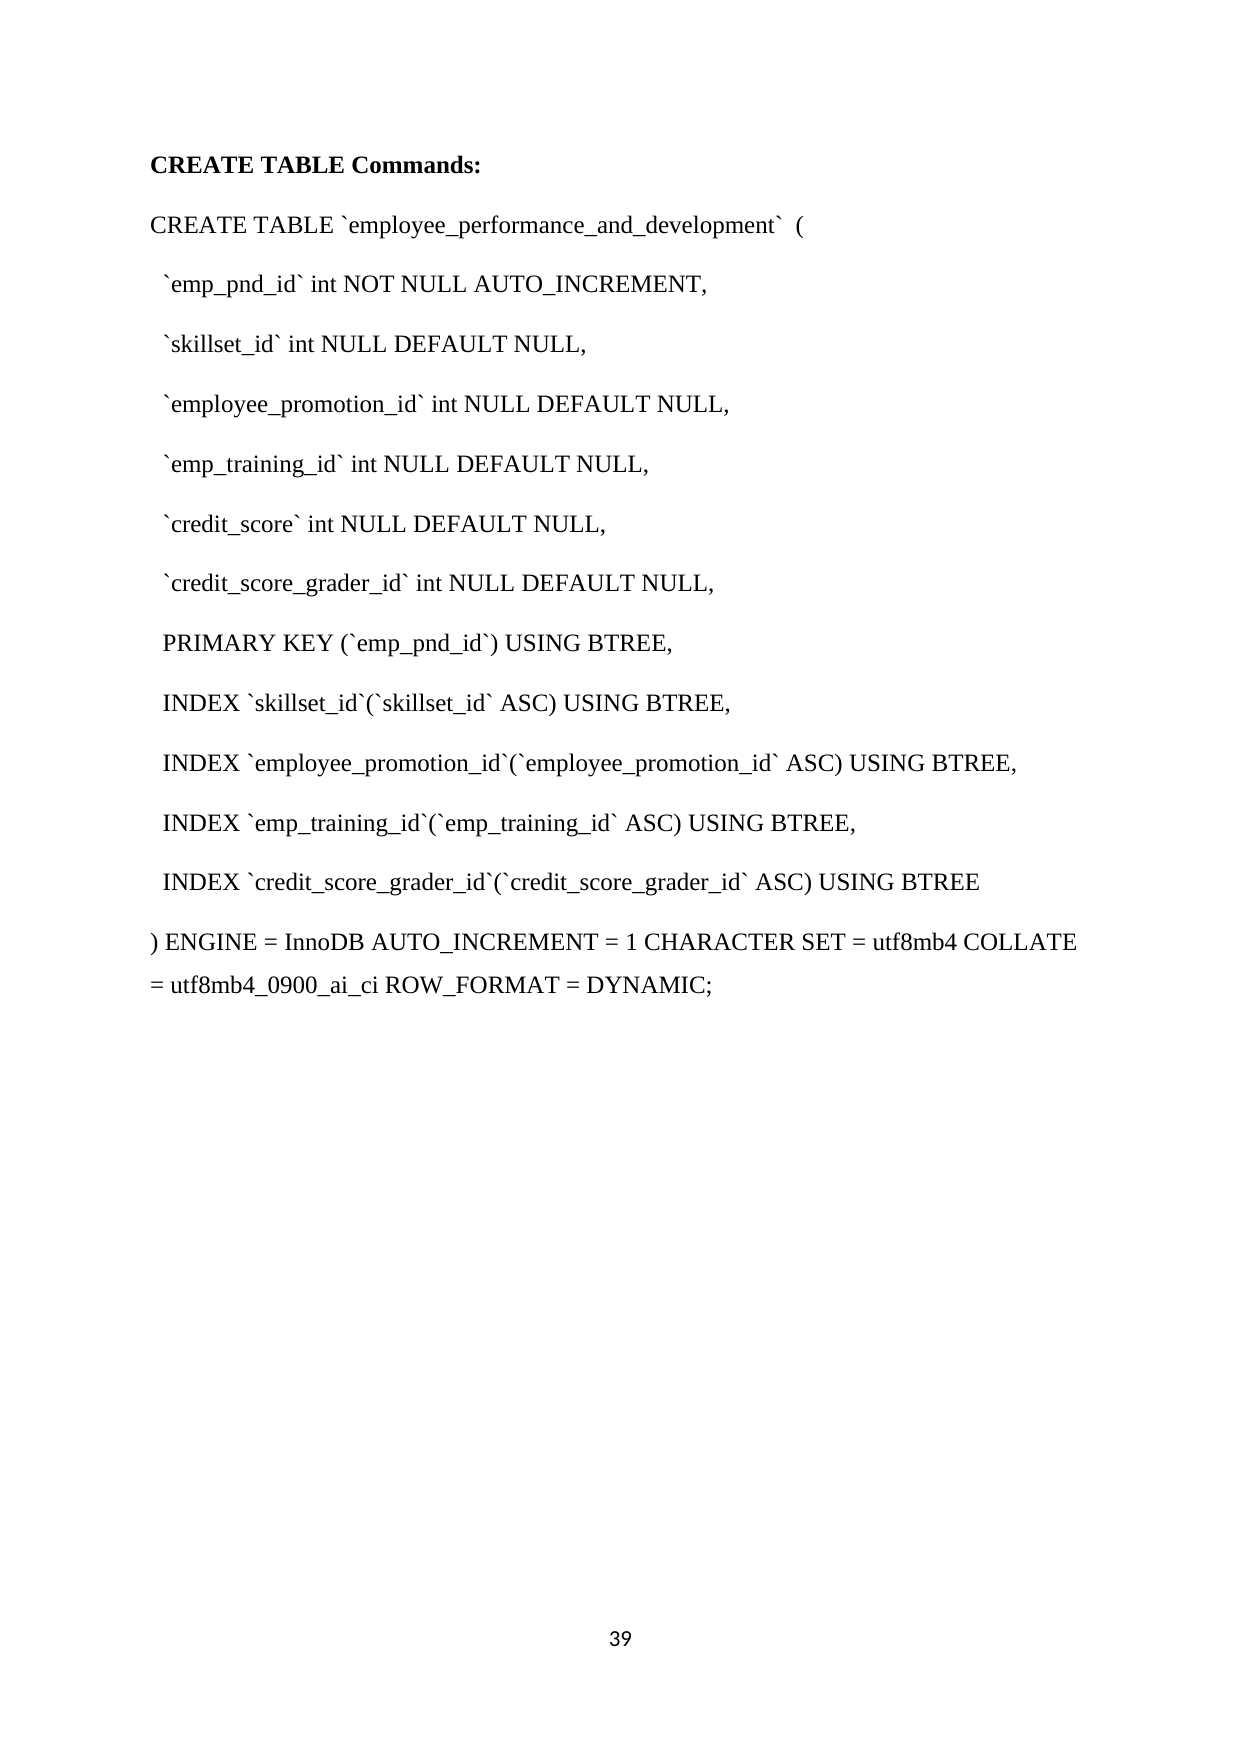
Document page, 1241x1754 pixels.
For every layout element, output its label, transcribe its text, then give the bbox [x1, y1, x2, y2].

text INDEX `credit_score_grader_id`(`credit_score_grader_id` ASC) USING BTREE [150, 867, 1090, 896]
text CREATE TABLE `employee_performance_and_development` ( [150, 210, 1090, 238]
text `skillset_id` int NULL DEFAULT NULL, [150, 329, 1090, 358]
text `emp_training_id` int NULL DEFAULT NULL, [150, 449, 1090, 478]
text INDEX `skillset_id`(`skillset_id` ASC) USING BTREE, [150, 688, 1090, 717]
text INDEX `employee_promotion_id`(`employee_promotion_id` ASC) USING BTREE, [150, 748, 1090, 777]
text PRIMARY KEY (`emp_pnd_id`) USING BTREE, [150, 628, 1090, 657]
text INDEX `emp_training_id`(`emp_training_id` ASC) USING BTREE, [150, 808, 1090, 836]
text `credit_score` int NULL DEFAULT NULL, [150, 509, 1090, 537]
text `credit_score_grader_id` int NULL DEFAULT NULL, [150, 568, 1090, 597]
text ) ENGINE = InnoDB AUTO_INCREMENT = 1 CHARACTER SET = utf8mb4 COLLATE = utf8mb4_0900_ai_ci ROW_FORMAT = DYNAMIC; [150, 927, 1090, 999]
text CREATE TABLE Commands: [150, 150, 1090, 179]
text `emp_pnd_id` int NOT NULL AUTO_INCREMENT, [150, 269, 1090, 298]
text `employee_promotion_id` int NULL DEFAULT NULL, [150, 389, 1090, 418]
